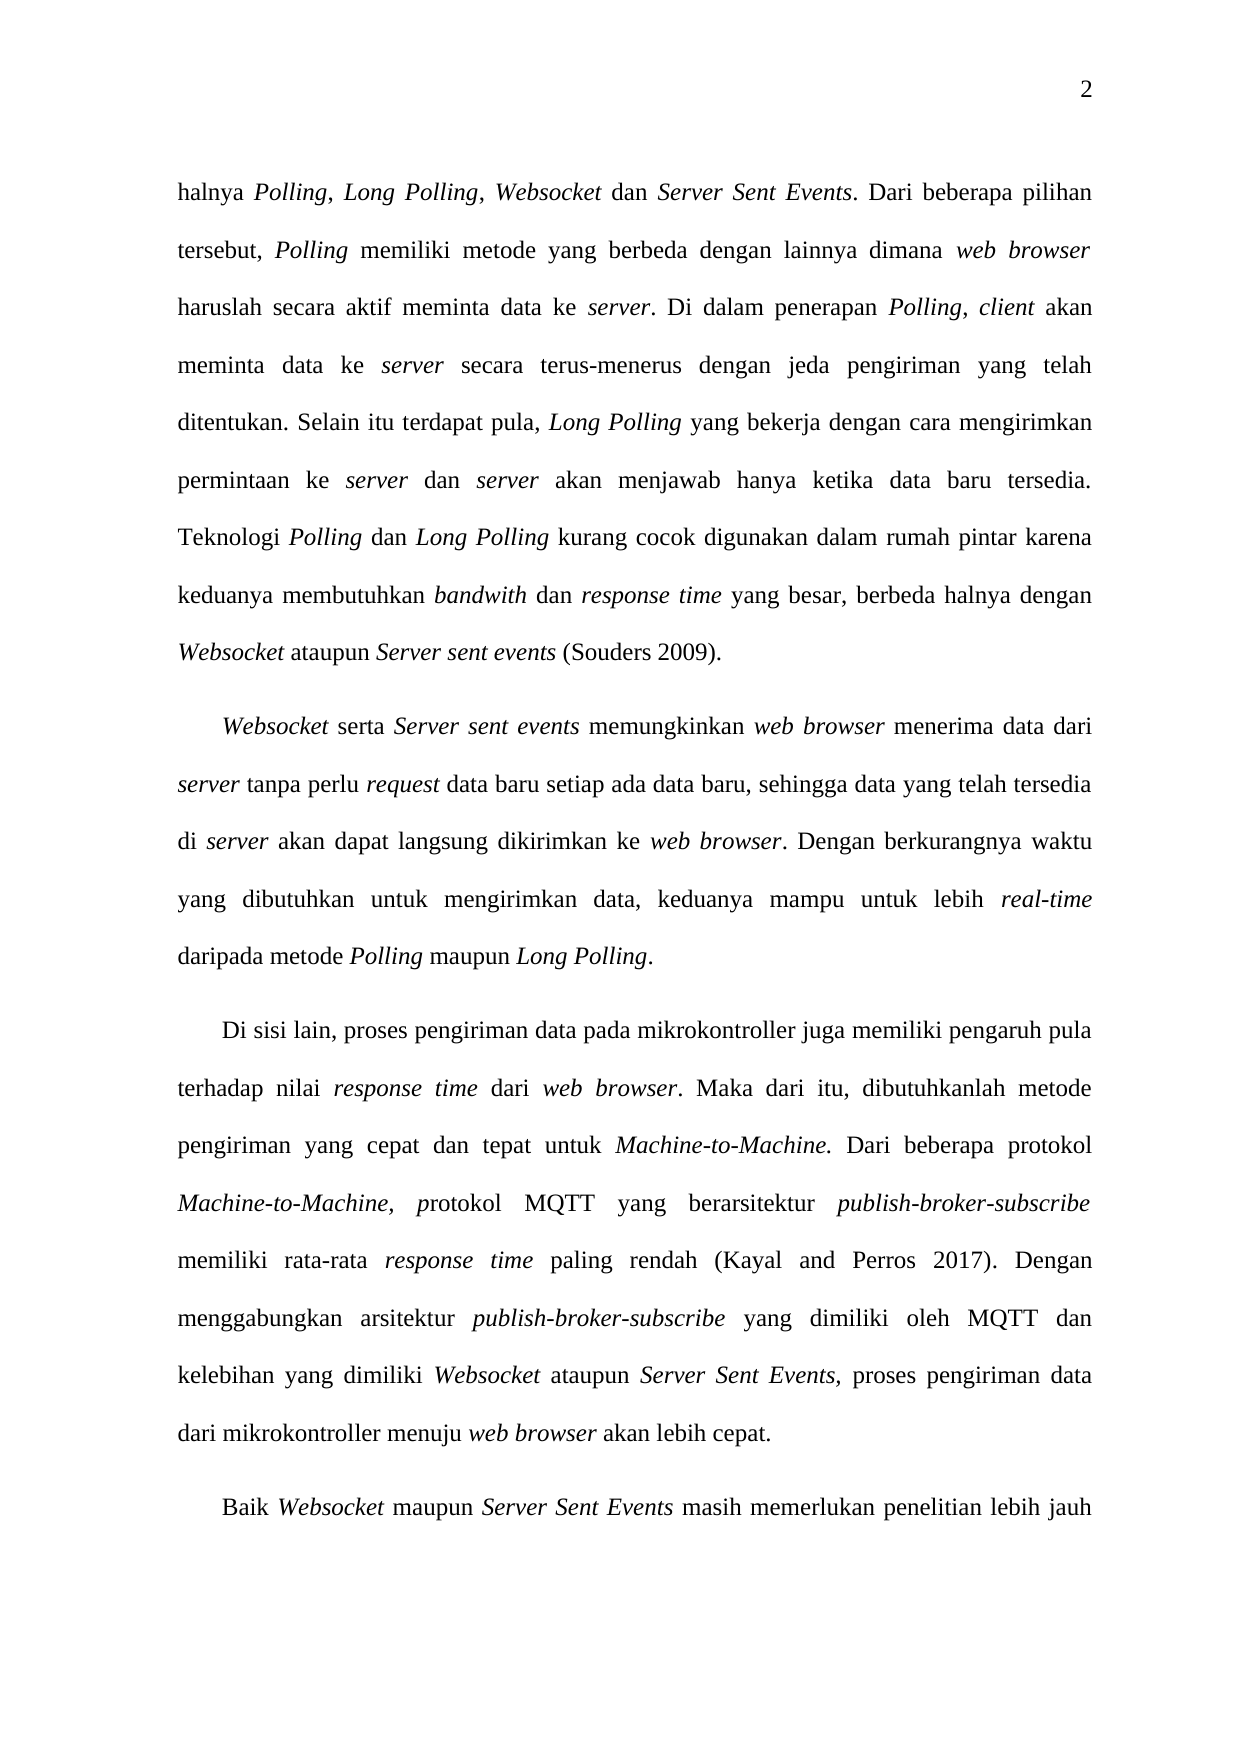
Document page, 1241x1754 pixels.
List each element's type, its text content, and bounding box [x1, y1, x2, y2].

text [177, 1492, 1092, 1521]
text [177, 177, 1092, 666]
text Websocket serta Server sent events memungkinkan web browser menerima data dari server tanpa perlu request data baru setiap ada data baru, sehingga data yang telah tersedia di server akan dapat langsung dikirimkan ke web browser. Dengan berkurangnya waktu yang dibutuhkan untuk mengirimkan data, keduanya mampu untuk lebih real-time daripada metode Polling maupun Long Polling. [177, 711, 1092, 970]
text Di sisi lain, proses pengiriman data pada mikrokontroller juga memiliki pengaruh pula terhadap nilai response time dari web browser. Maka dari itu, dibutuhkanlah metode pengiriman yang cepat dan tepat untuk Machine-to-Machine. Dari beberapa protokol Machine-to-Machine, protokol MQTT yang berarsitektur publish-broker-subscribe memiliki rata-rata response time paling rendah (Kayal and Perros 2017). Dengan menggabungkan arsitektur publish-broker-subscribe yang dimiliki oleh MQTT dan kelebihan yang dimiliki Websocket ataupun Server Sent Events, proses pengiriman data dari mikrokontroller menuju web browser akan lebih cepat. [177, 1016, 1092, 1447]
